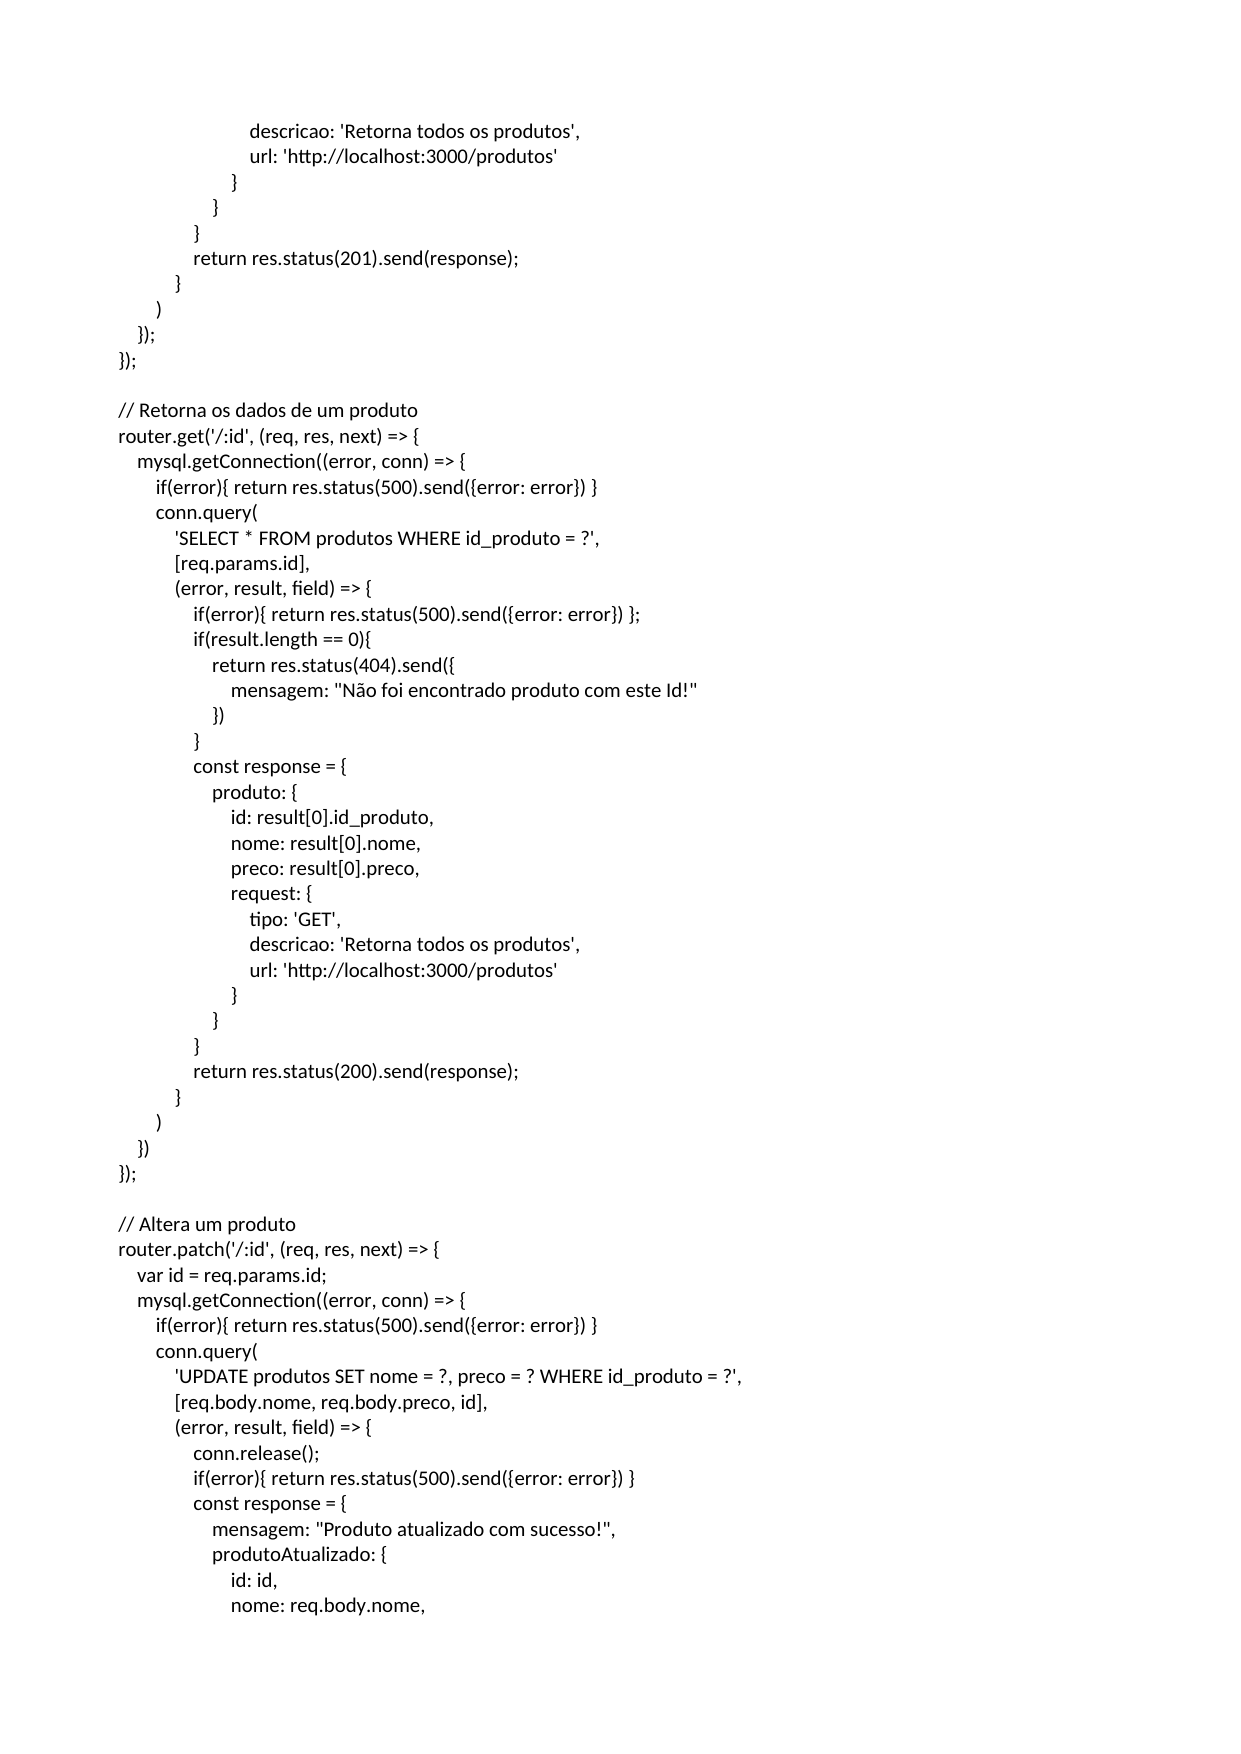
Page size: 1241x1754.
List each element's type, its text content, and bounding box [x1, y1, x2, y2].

text descricao: 'Retorna todos os produtos', [118, 118, 1122, 143]
text id: id, [118, 1567, 1122, 1592]
text } [118, 194, 1122, 220]
text } [118, 271, 1122, 296]
text } [118, 1008, 1122, 1033]
text if(error){ return res.status(500).send({error: error}) } [118, 474, 1122, 499]
text mysql.getConnection((error, conn) => { [118, 448, 1122, 474]
text } [118, 1033, 1122, 1058]
text if(error){ return res.status(500).send({error: error}) } [118, 1313, 1122, 1338]
text } [118, 220, 1122, 245]
text }) [118, 703, 1122, 728]
text if(error){ return res.status(500).send({error: error}) } [118, 1465, 1122, 1491]
text [req.body.nome, req.body.preco, id], [118, 1389, 1122, 1414]
text }); [118, 347, 1122, 372]
text conn.release(); [118, 1440, 1122, 1465]
text ) [118, 1109, 1122, 1135]
text [req.params.id], [118, 550, 1122, 576]
text }) [118, 1135, 1122, 1160]
text mysql.getConnection((error, conn) => { [118, 1287, 1122, 1313]
text } [118, 169, 1122, 194]
text id: result[0].id_produto, [118, 804, 1122, 830]
text nome: result[0].nome, [118, 830, 1122, 855]
text const response = { [118, 753, 1122, 779]
text request: { [118, 881, 1122, 906]
text (error, result, field) => { [118, 576, 1122, 601]
text return res.status(201).send(response); [118, 245, 1122, 271]
text var id = req.params.id; [118, 1262, 1122, 1287]
text } [118, 728, 1122, 753]
text } [118, 982, 1122, 1008]
text conn.query( [118, 499, 1122, 525]
text 'UPDATE produtos SET nome = ?, preco = ? WHERE id_produto = ?', [118, 1363, 1122, 1389]
text (error, result, field) => { [118, 1414, 1122, 1440]
text const response = { [118, 1491, 1122, 1516]
text // Retorna os dados de um produto [118, 398, 1122, 423]
text nome: req.body.nome, [118, 1592, 1122, 1618]
text ) [118, 296, 1122, 321]
text mensagem: "Produto atualizado com sucesso!", [118, 1516, 1122, 1541]
text router.patch('/:id', (req, res, next) => { [118, 1236, 1122, 1262]
text mensagem: "Não foi encontrado produto com este Id!" [118, 677, 1122, 703]
text if(error){ return res.status(500).send({error: error}) }; [118, 601, 1122, 626]
text if(result.length == 0){ [118, 626, 1122, 652]
text return res.status(404).send({ [118, 652, 1122, 677]
text // Altera um produto [118, 1211, 1122, 1236]
text 'SELECT * FROM produtos WHERE id_produto = ?', [118, 525, 1122, 550]
text produtoAtualizado: { [118, 1541, 1122, 1567]
text }); [118, 1160, 1122, 1186]
text descricao: 'Retorna todos os produtos', [118, 931, 1122, 957]
text produto: { [118, 779, 1122, 804]
text url: 'http://localhost:3000/produtos' [118, 957, 1122, 982]
text tipo: 'GET', [118, 906, 1122, 931]
text preco: result[0].preco, [118, 855, 1122, 881]
text } [118, 1084, 1122, 1109]
text url: 'http://localhost:3000/produtos' [118, 143, 1122, 169]
text return res.status(200).send(response); [118, 1058, 1122, 1084]
text }); [118, 321, 1122, 347]
text router.get('/:id', (req, res, next) => { [118, 423, 1122, 448]
text conn.query( [118, 1338, 1122, 1363]
